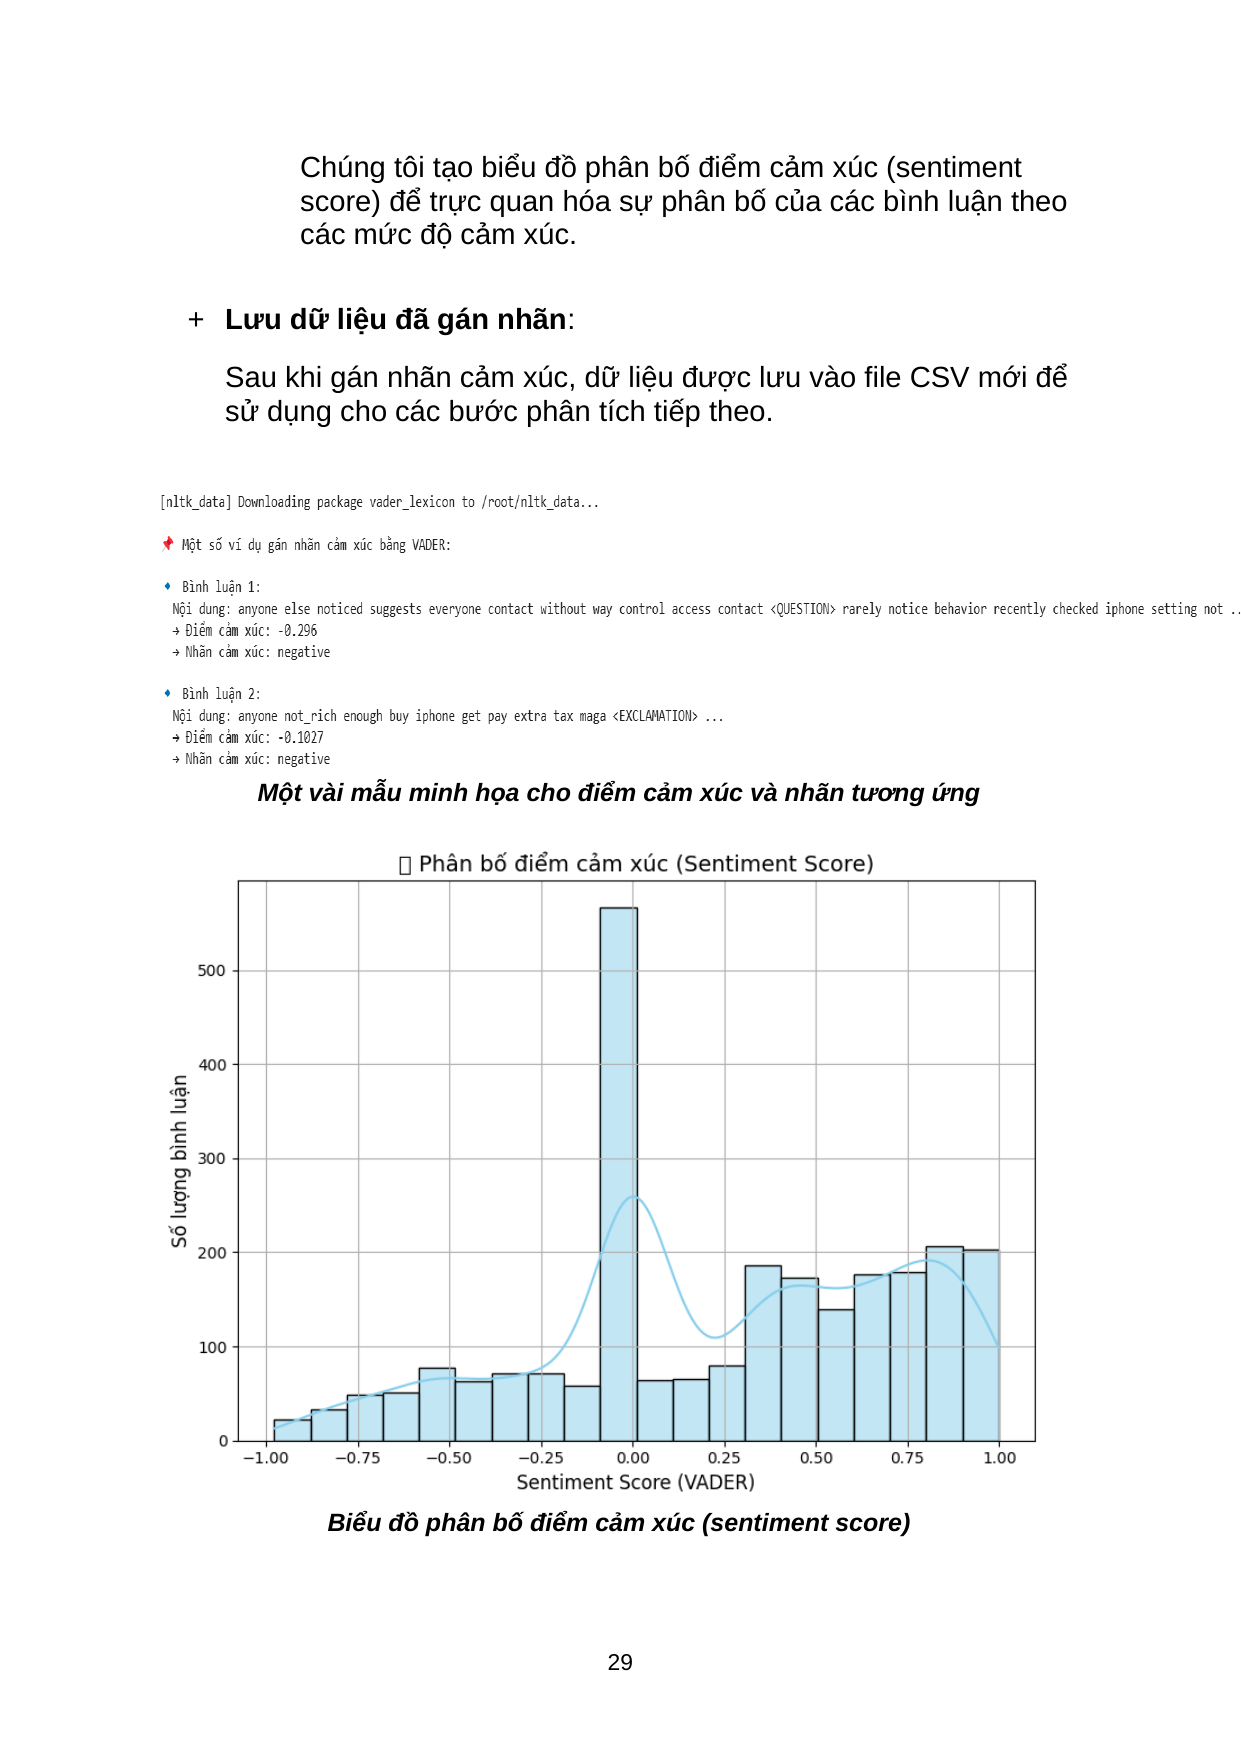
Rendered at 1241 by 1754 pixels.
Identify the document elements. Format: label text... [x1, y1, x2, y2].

picture [150, 841, 1091, 1504]
text Một vài mẫu minh họa cho điểm cảm xúc và nhãn tương ứng [150, 778, 1090, 807]
picture [150, 485, 1241, 775]
text Biểu đồ phân bố điểm cảm xúc (sentiment score) [150, 1508, 1090, 1537]
text Sau khi gán nhãn cảm xúc, dữ liệu được lưu vào file CSV mới để sử dụng cho các bước phân tích tiếp theo. [225, 361, 1090, 428]
list Lưu dữ liệu đã gán nhãn: [187, 302, 1090, 336]
text Chúng tôi tạo biểu đồ phân bố điểm cảm xúc (sentiment score) để trực quan hóa sự phân bố của các bình luận theo các mức độ cảm xúc. [300, 150, 1090, 277]
